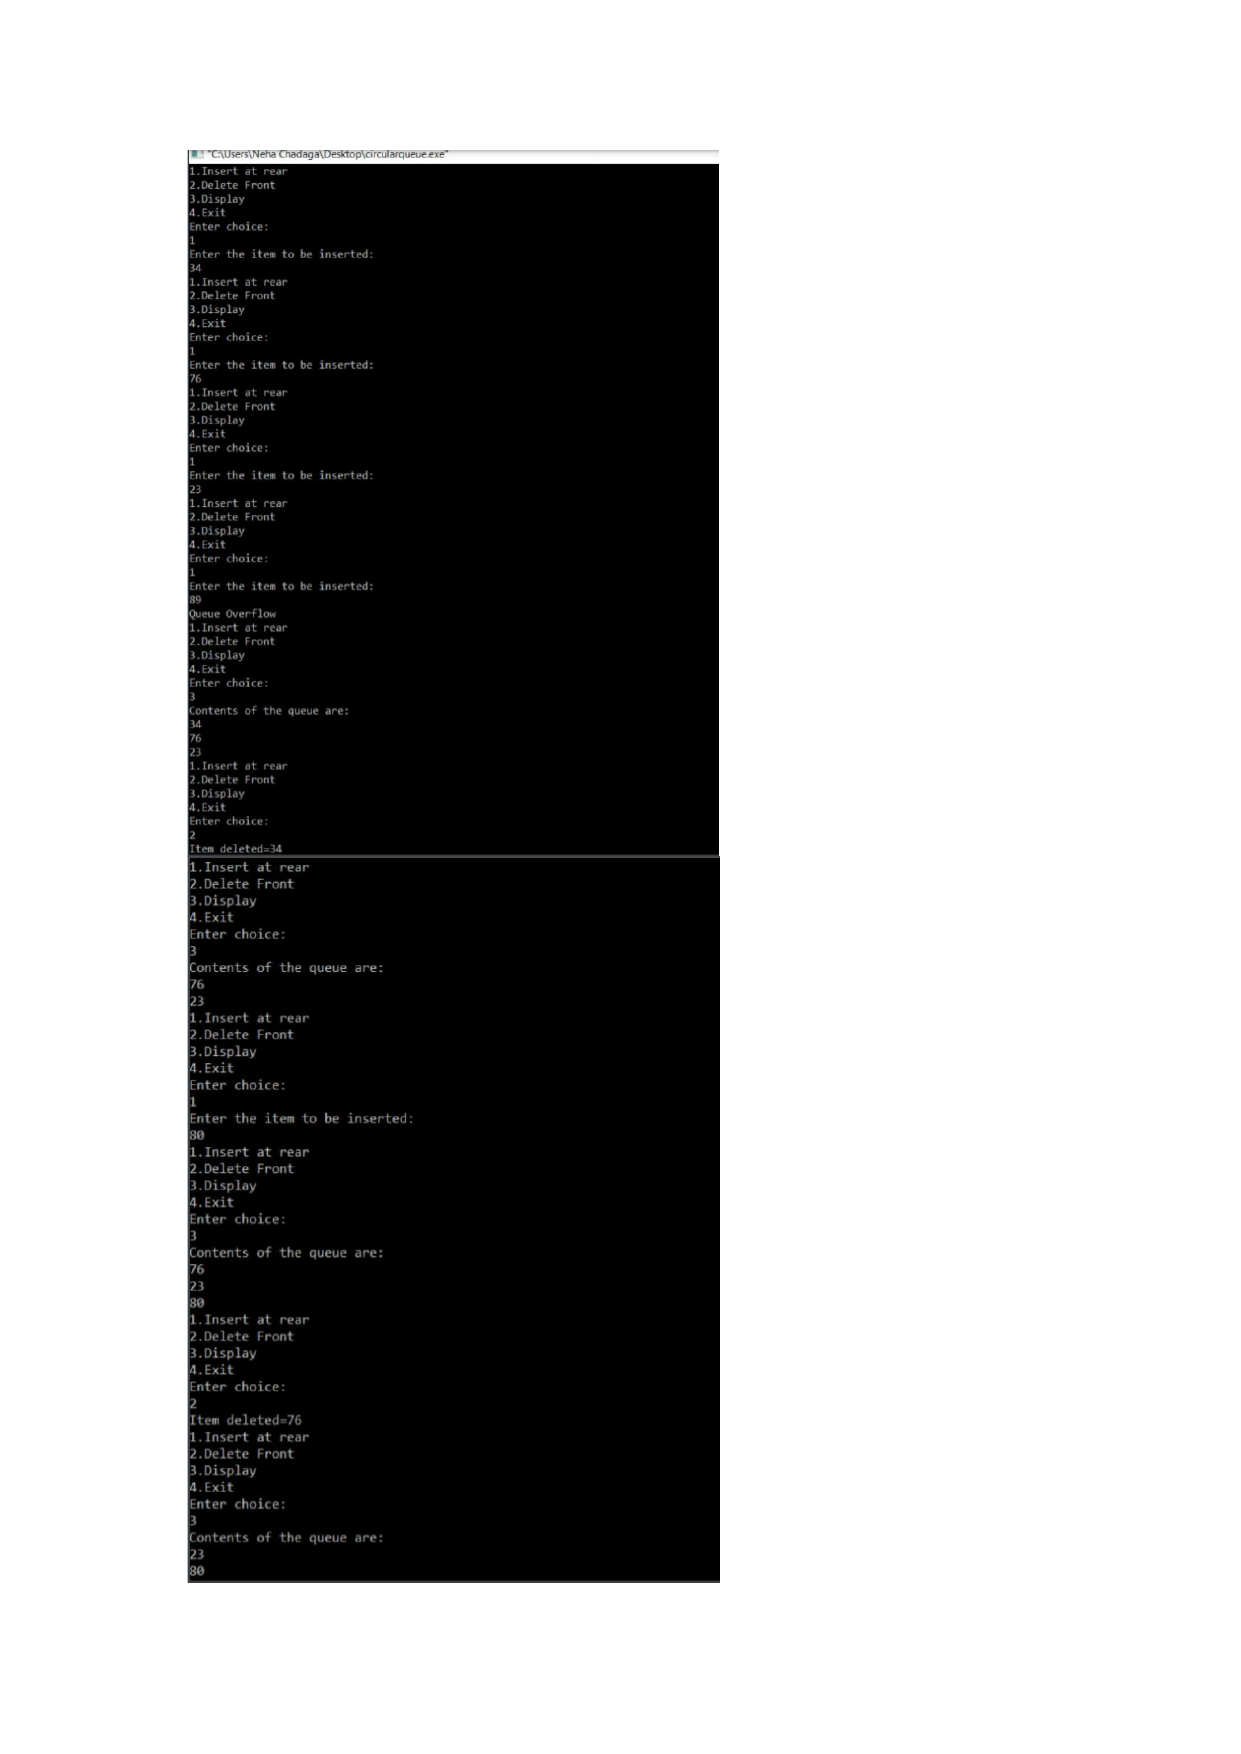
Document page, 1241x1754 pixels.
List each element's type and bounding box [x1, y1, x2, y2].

picture [187, 150, 720, 1583]
